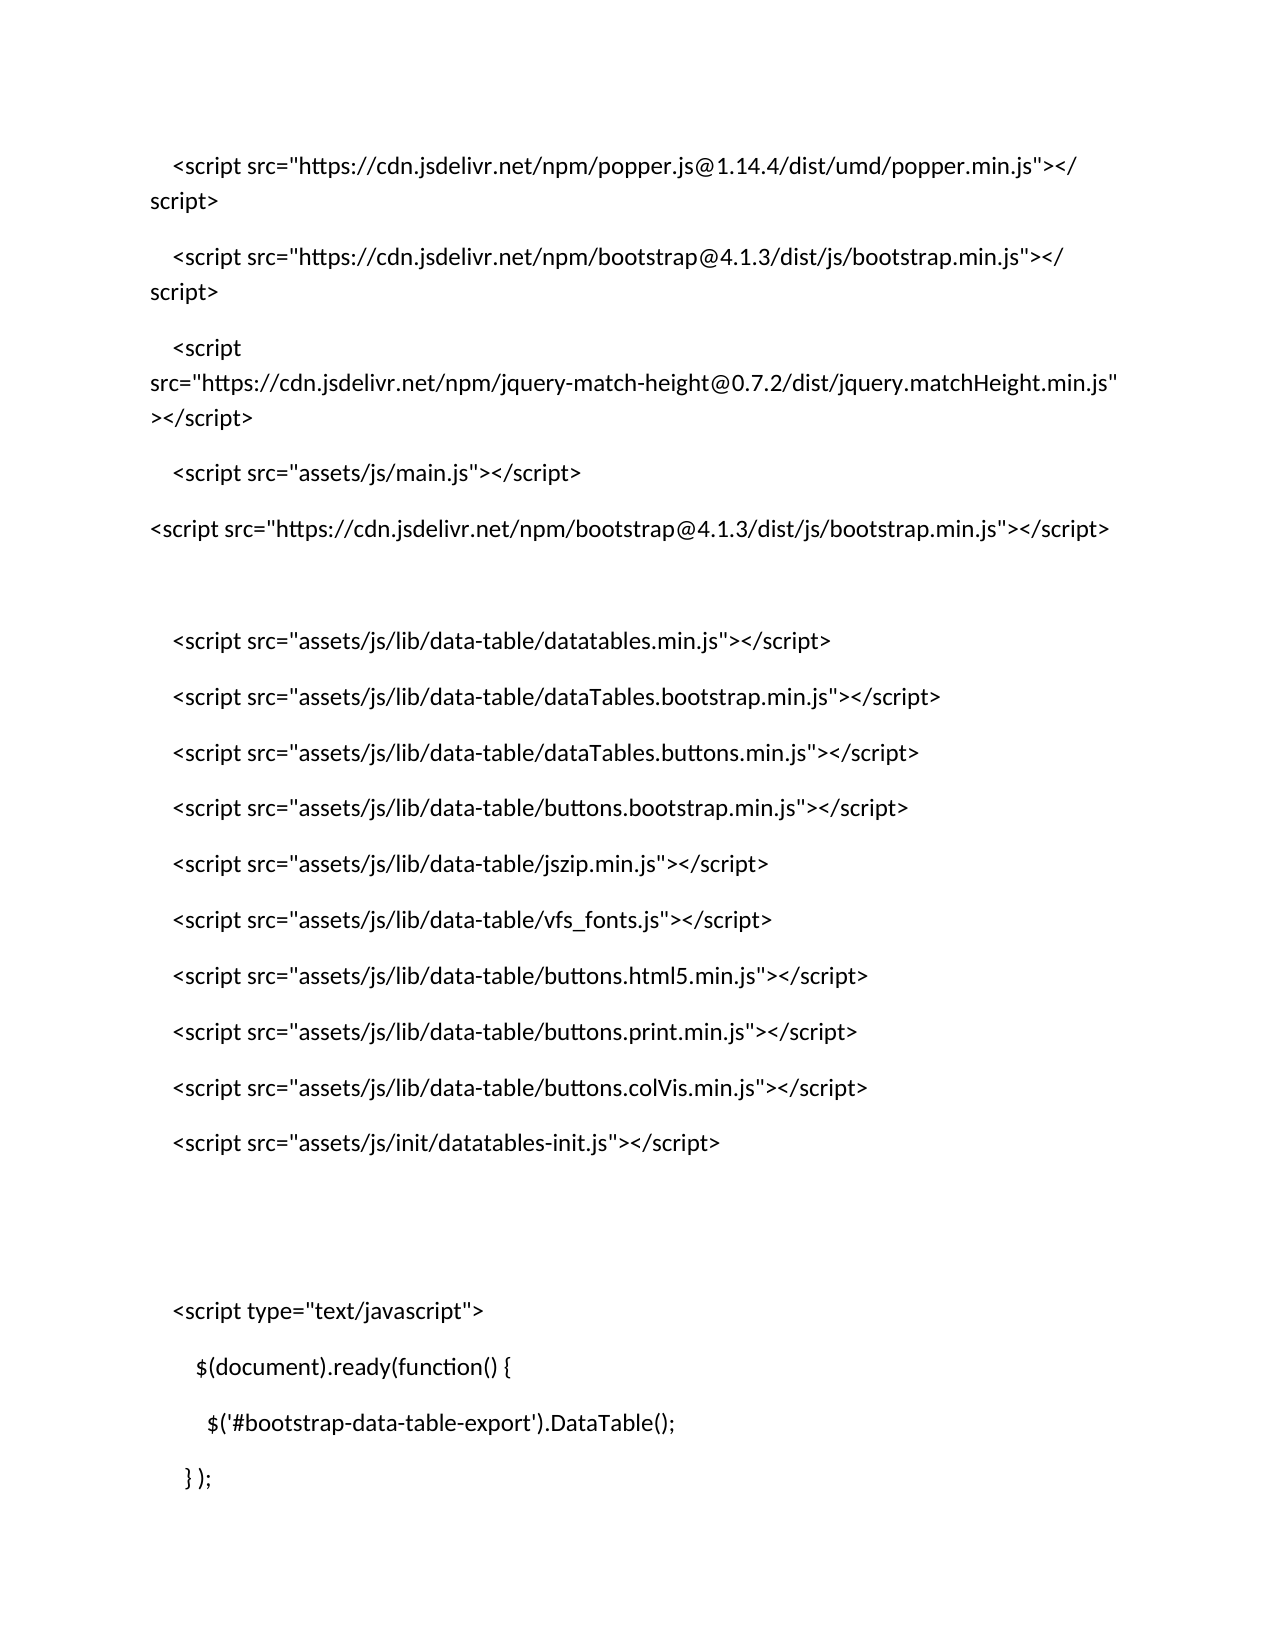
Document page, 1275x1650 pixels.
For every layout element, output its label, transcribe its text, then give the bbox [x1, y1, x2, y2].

text <script src="assets/js/lib/data-table/buttons.html5.min.js"></script> [150, 960, 1125, 991]
text <script src="https://cdn.jsdelivr.net/npm/bootstrap@4.1.3/dist/js/bootstrap.min.js"></script> [150, 241, 1125, 306]
text <script src="https://cdn.jsdelivr.net/npm/bootstrap@4.1.3/dist/js/bootstrap.min.js"></script> [150, 513, 1125, 544]
text <script src="assets/js/init/datatables-init.js"></script> [150, 1127, 1125, 1158]
text <script src="assets/js/lib/data-table/dataTables.bootstrap.min.js"></script> [150, 681, 1125, 711]
text $(document).ready(function() { [150, 1351, 1125, 1381]
text <script type="text/javascript"> [150, 1295, 1125, 1326]
text <script src="assets/js/lib/data-table/vfs_fonts.js"></script> [150, 904, 1125, 935]
text <script src="assets/js/lib/data-table/buttons.bootstrap.min.js"></script> [150, 792, 1125, 823]
text <script src="https://cdn.jsdelivr.net/npm/jquery-match-height@0.7.2/dist/jquery.matchHeight.min.js"></script> [150, 332, 1125, 432]
text <script src="assets/js/lib/data-table/datatables.min.js"></script> [150, 625, 1125, 656]
text <script src="assets/js/lib/data-table/dataTables.buttons.min.js"></script> [150, 737, 1125, 767]
text } ); [150, 1462, 1125, 1493]
text <script src="assets/js/lib/data-table/jszip.min.js"></script> [150, 848, 1125, 879]
text <script src="assets/js/lib/data-table/buttons.colVis.min.js"></script> [150, 1072, 1125, 1102]
text <script src="assets/js/main.js"></script> [150, 457, 1125, 488]
text $('#bootstrap-data-table-export').DataTable(); [150, 1407, 1125, 1437]
text <script src="https://cdn.jsdelivr.net/npm/popper.js@1.14.4/dist/umd/popper.min.js"></script> [150, 150, 1125, 216]
text <script src="assets/js/lib/data-table/buttons.print.min.js"></script> [150, 1016, 1125, 1046]
